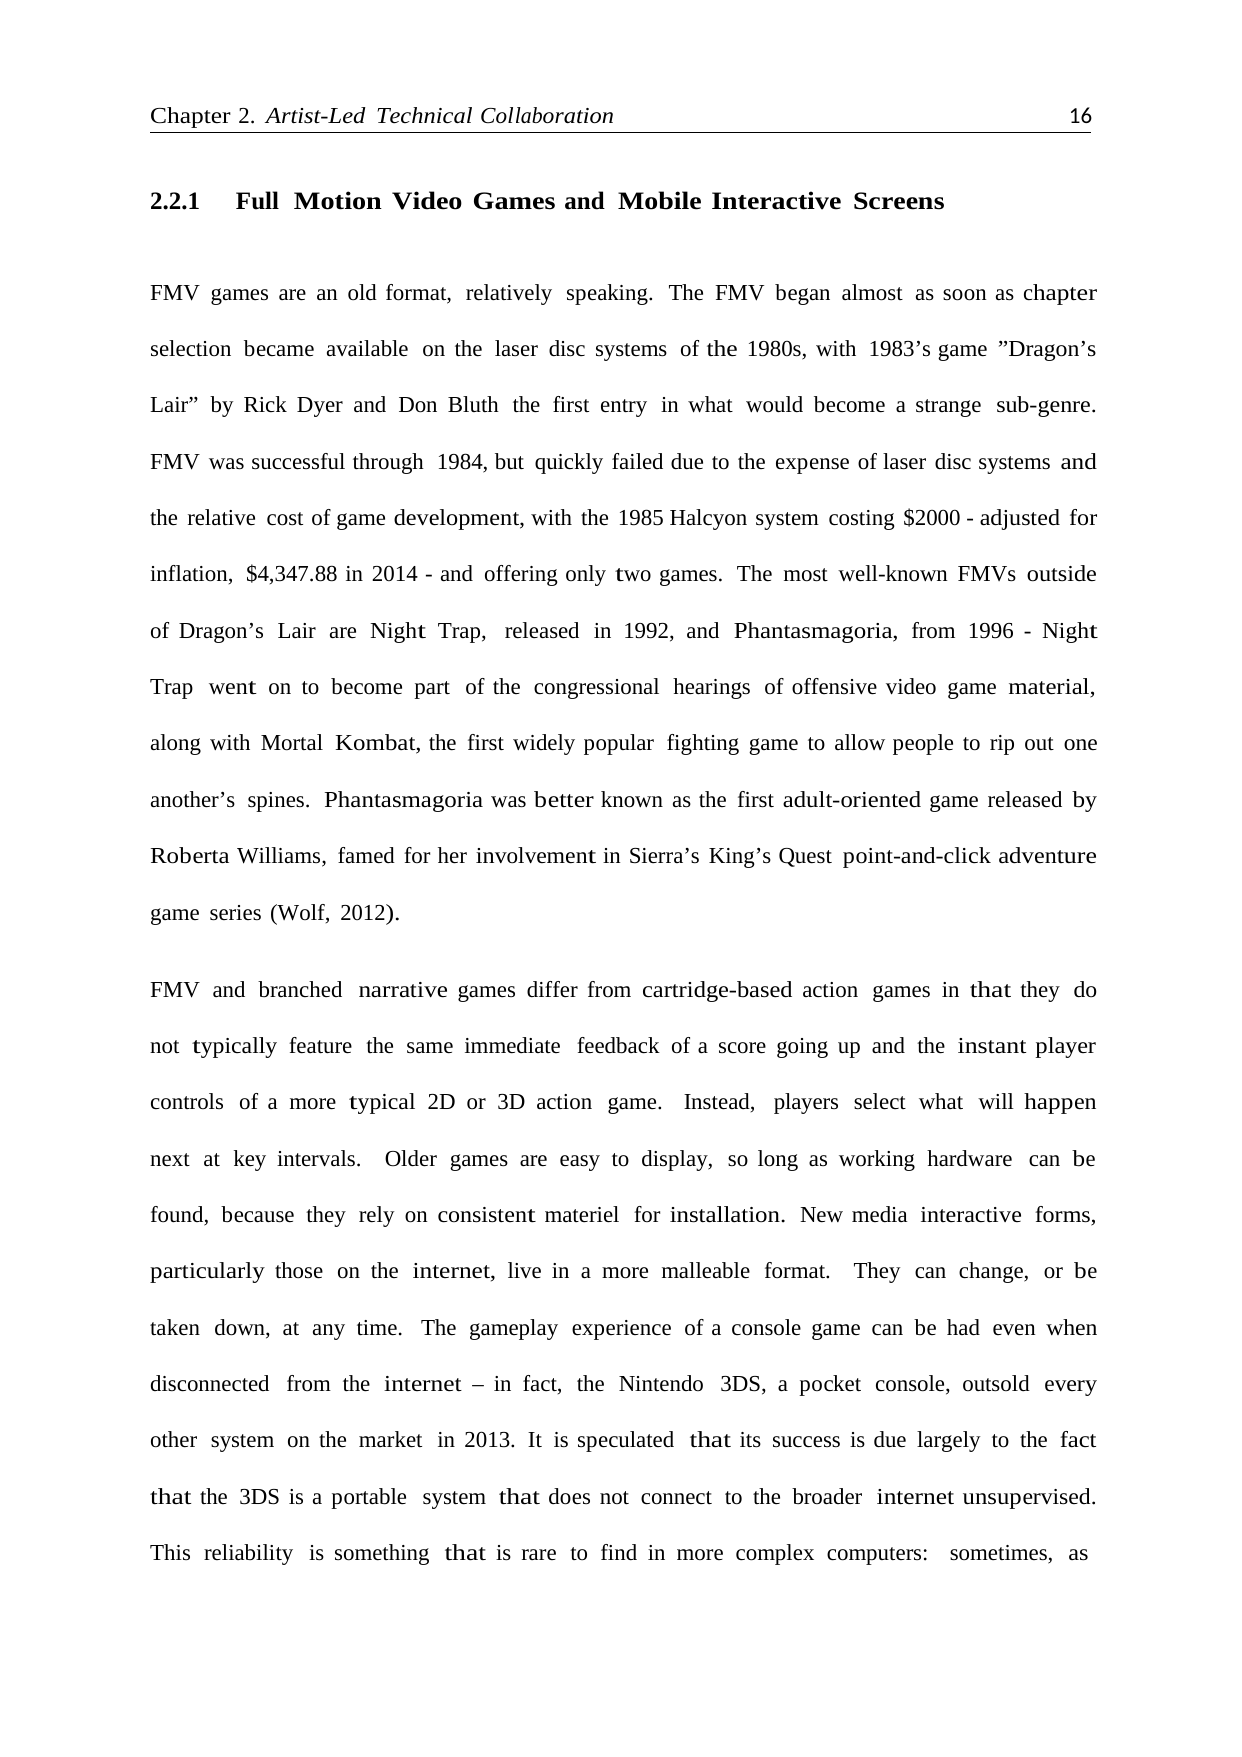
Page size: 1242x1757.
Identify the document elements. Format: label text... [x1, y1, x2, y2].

text 2.2.1 Full Motion Video Games and Mobile Interactive Screens [150, 186, 949, 215]
text FMV games are an old format, relatively speaking. The FMV began almost as soon as chapter selection became available on the laser disc systems of the 1980s, with 1983’s game ”Dragon’s Lair” by Rick Dyer and Don Bluth the first entry in what would become a strange sub-genre. FMV was successful through 1984, but quickly failed due to the expense of laser disc systems and the relative cost of game development, with the 1985 Halcyon system costing $2000 - adjusted for inflation, $4,347.88 in 2014 - and offering only two games. The most well-known FMVs outside of Dragon’s Lair are Night Trap, released in 1992, and Phantasmagoria, from 1996 - Night Trap went on to become part of the congressional hearings of offensive video game material, along with Mortal Kombat, the first widely popular fighting game to allow people to rip out one another’s spines. Phantasmagoria was better known as the first adult-oriented game released by Roberta Williams, famed for her involvement in Sierra’s King’s Quest point-and-click adventure game series (Wolf, 2012). [150, 279, 1098, 925]
text FMV and branched narrative games differ from cartridge-based action games in that they do not typically feature the same immediate feedback of a score going up and the instant player controls of a more typical 2D or 3D action game. Instead, players select what will happen next at key intervals. Older games are easy to display, so long as working hardware can be found, because they rely on consistent materiel for installation. New media interactive forms, particularly those on the internet, live in a more malleable format. They can change, or be taken down, at any time. The gameplay experience of a console game can be had even when disconnected from the internet – in fact, the Nintendo 3DS, a pocket console, outsold every other system on the market in 2013. It is speculated that its success is due largely to the fact that the 3DS is a portable system that does not connect to the broader internet unsupervised. This reliability is something that is rare to find in more complex computers: sometimes, as [150, 976, 1098, 1566]
